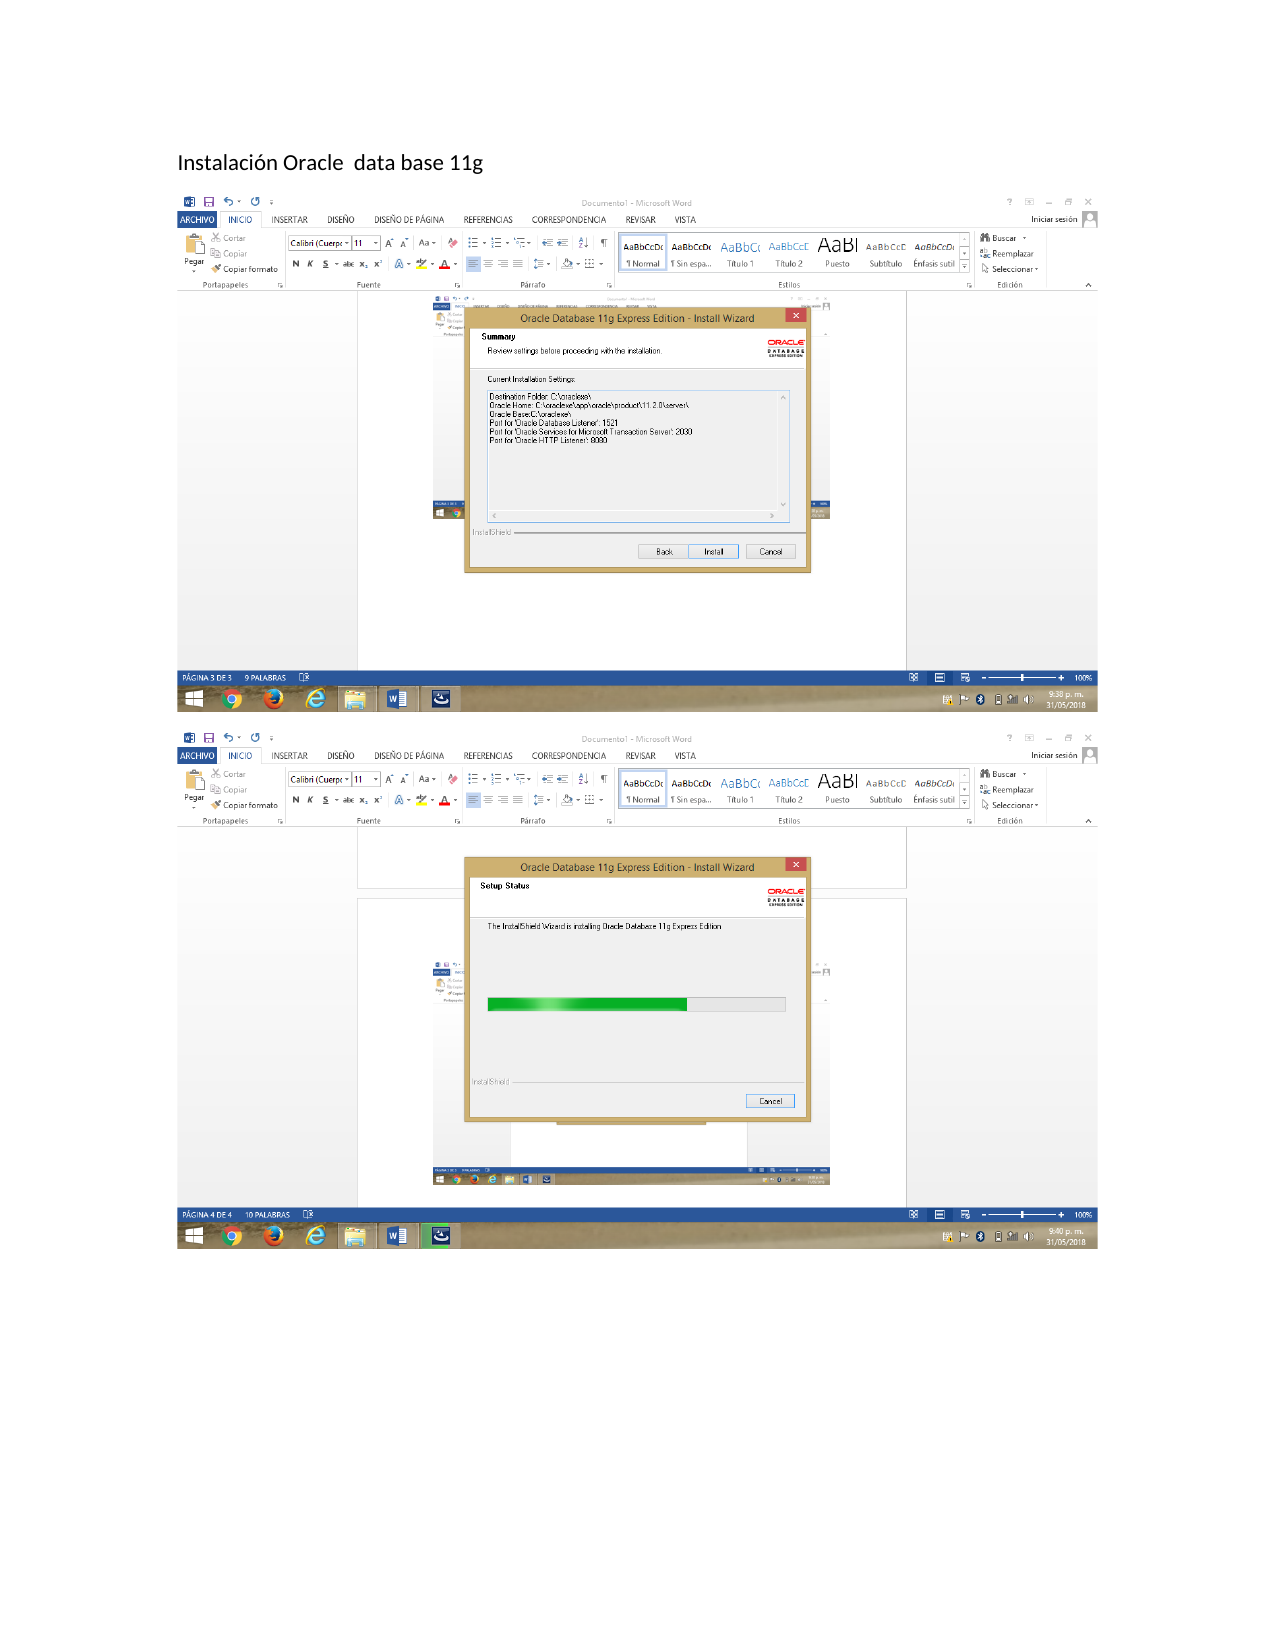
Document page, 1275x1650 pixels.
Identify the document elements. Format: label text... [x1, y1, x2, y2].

picture [177, 194, 1098, 712]
text Instalación Oracle data base 11g [177, 148, 1098, 176]
picture [177, 731, 1098, 1249]
